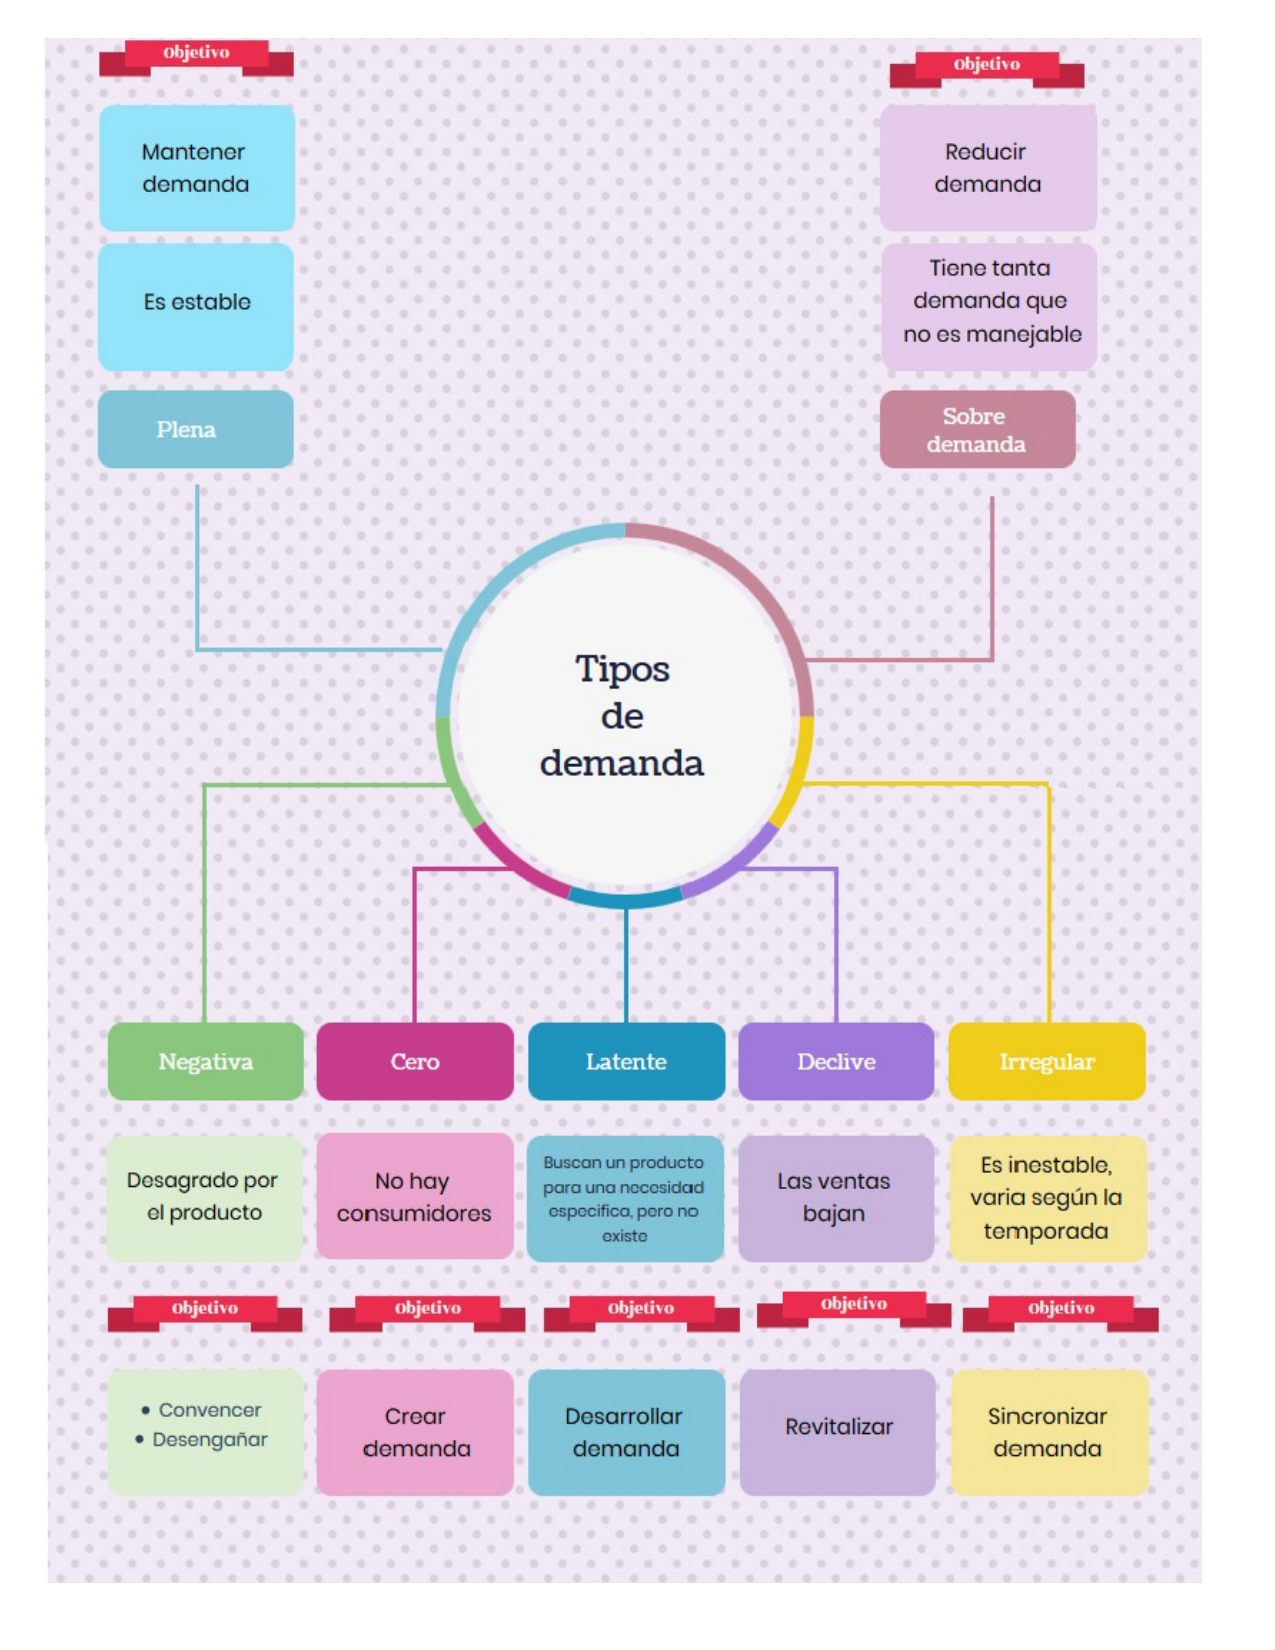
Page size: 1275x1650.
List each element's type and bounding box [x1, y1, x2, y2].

picture [42, 38, 1203, 1583]
